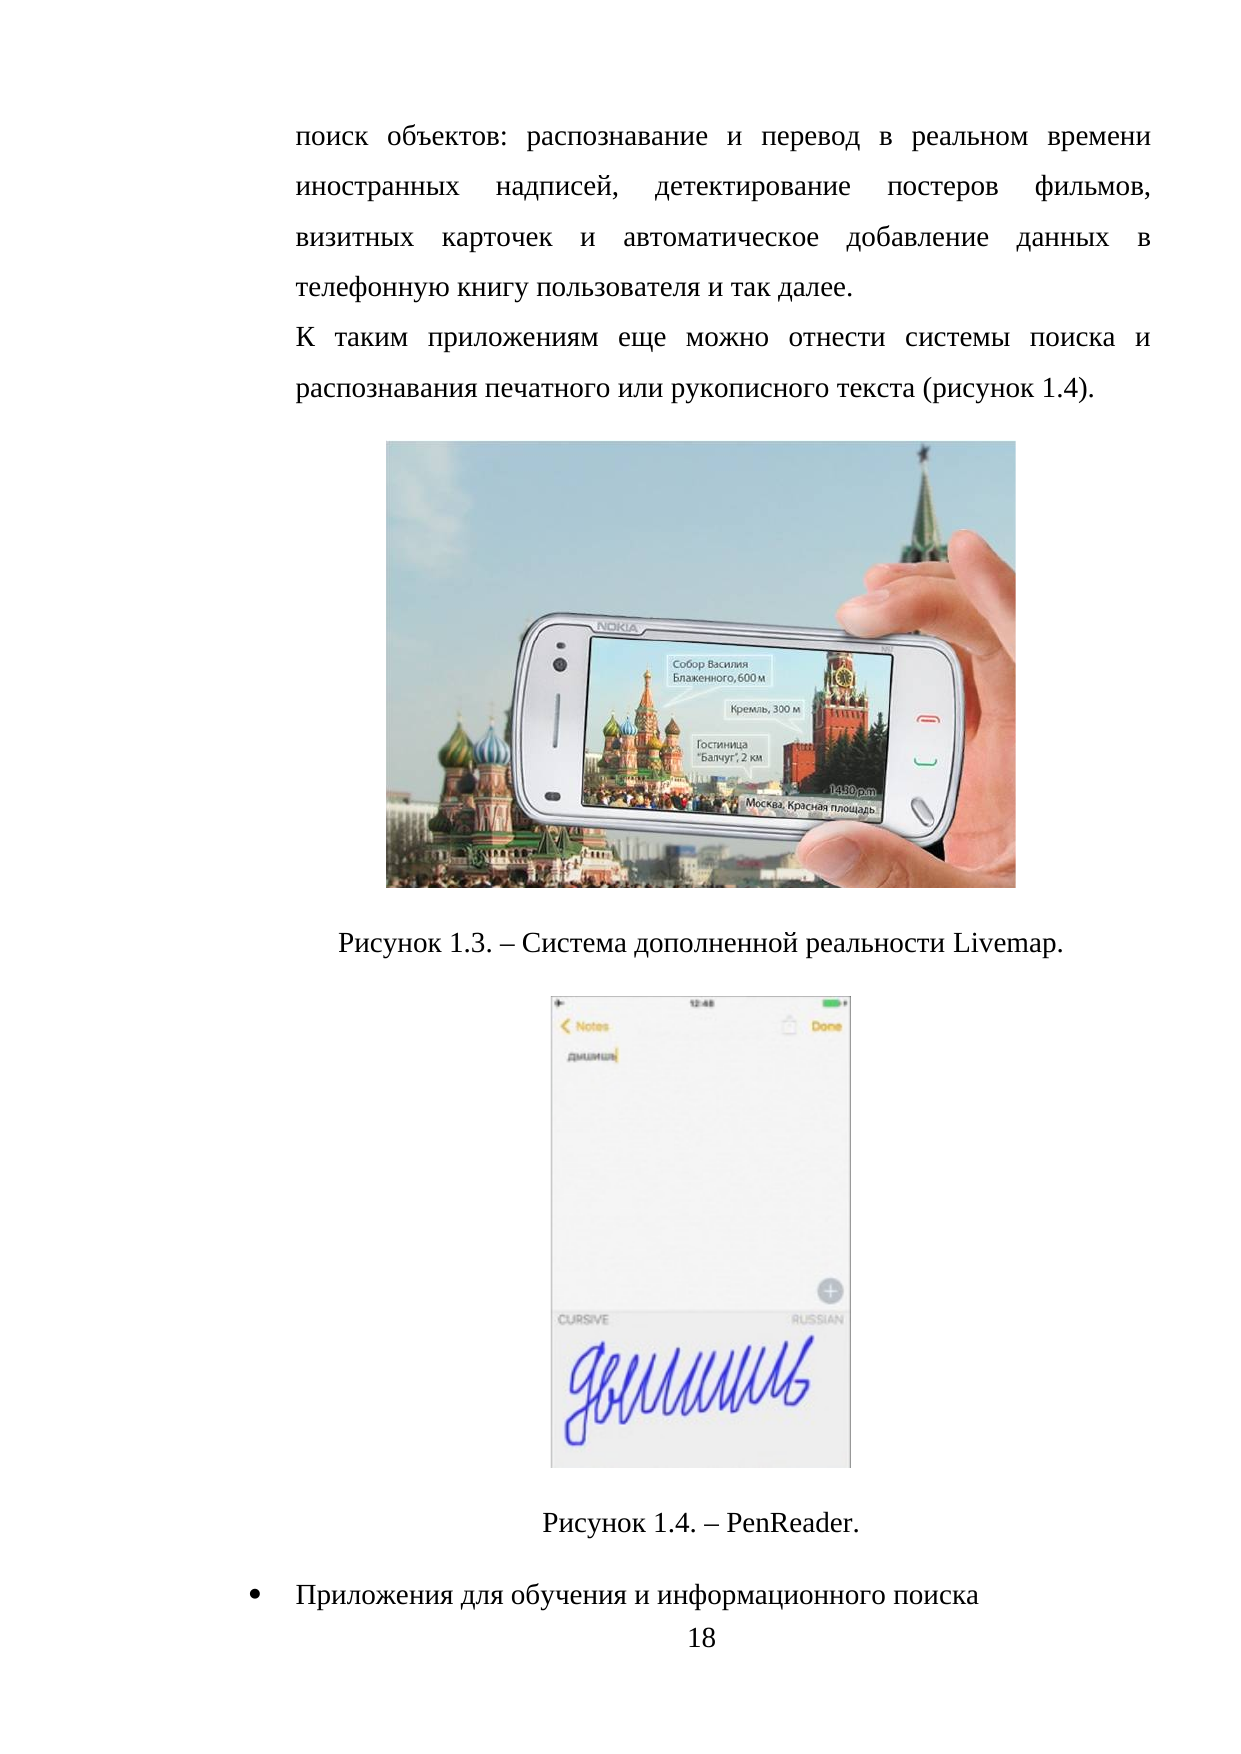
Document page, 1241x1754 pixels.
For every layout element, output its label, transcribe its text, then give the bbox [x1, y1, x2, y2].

picture [550, 996, 851, 1468]
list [295, 118, 1152, 303]
list К таким приложениям еще можно отнести системы поиска и распознавания печатного или рукописного текста (рисунок 1.4). [295, 319, 1152, 403]
picture [386, 440, 1016, 888]
text Рисунок 1.4. – PenReader. [250, 1506, 1152, 1539]
text Рисунок 1.3. – Система дополненной реальности Livemap. [250, 925, 1152, 958]
list Приложения для обучения и информационного поиска [250, 1577, 1152, 1610]
